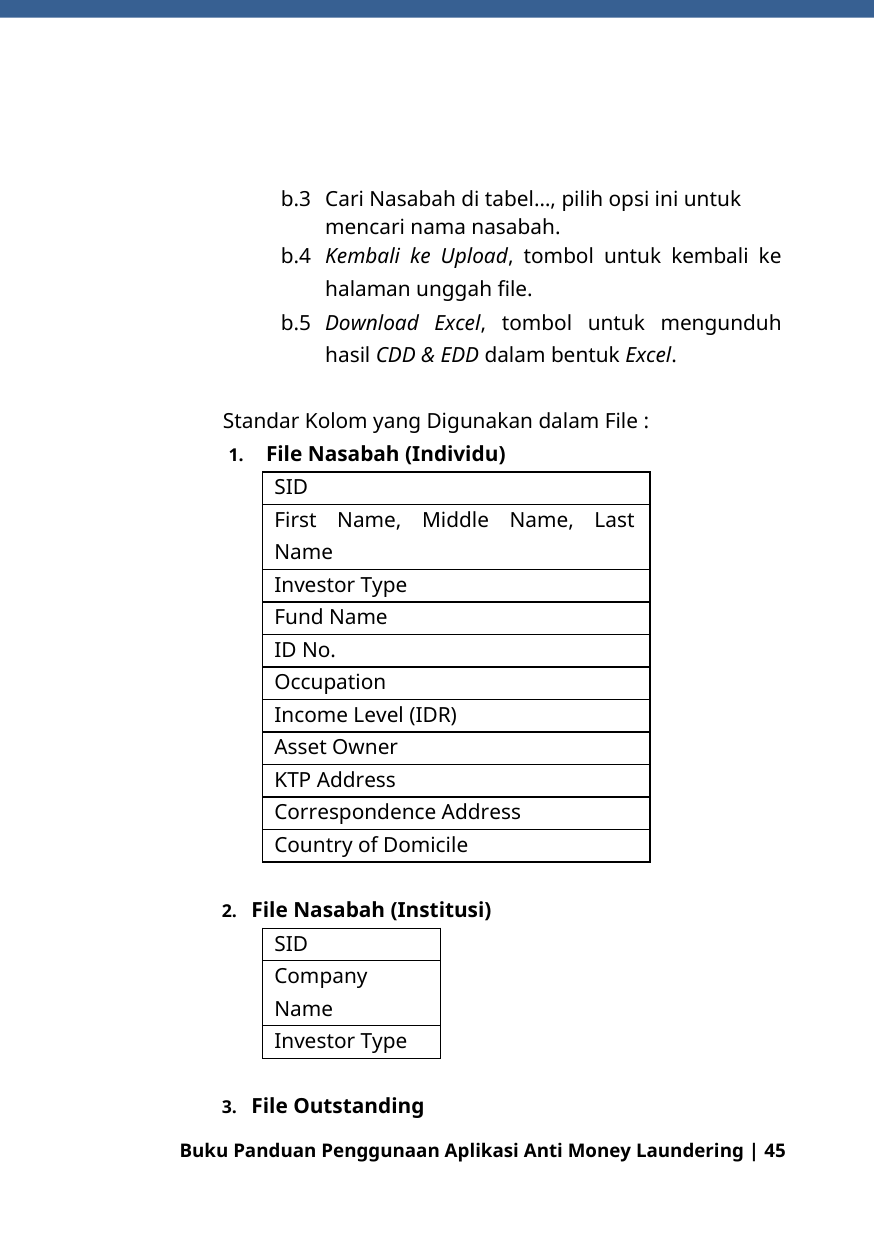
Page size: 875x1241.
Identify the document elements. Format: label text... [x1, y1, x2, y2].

table_cell Correspondence Address [263, 798, 649, 829]
list Kembali ke Upload, tombol untuk kembali ke halaman unggah file. [281, 242, 782, 303]
table_cell Income Level (IDR) [263, 700, 649, 731]
table_cell Asset Owner [263, 733, 649, 764]
list File Outstanding [222, 1091, 782, 1120]
table_cell Investor Type [263, 570, 649, 601]
table_cell Investor Type [263, 1026, 440, 1058]
table_cell KTP Address [263, 765, 649, 796]
table_cell Occupation [263, 668, 649, 699]
table_header SID [263, 473, 649, 504]
table_header SID [263, 929, 440, 960]
table_cell Fund Name [263, 603, 649, 634]
table_cell Country of Domicile [263, 830, 649, 861]
table_cell First Name, Middle Name, Last Name [263, 505, 649, 569]
table_cell Company Name [263, 961, 440, 1025]
list File Nasabah (Individu) [228, 439, 782, 467]
text Standar Kolom yang Digunakan dalam File : [223, 406, 782, 434]
table_cell ID No. [263, 635, 649, 666]
list Download Excel, tombol untuk mengunduh hasil CDD & EDD dalam bentuk Excel. [281, 308, 782, 369]
list Cari Nasabah di tabel…, pilih opsi ini untuk mencari nama nasabah. [281, 184, 785, 241]
list File Nasabah (Institusi) [222, 895, 782, 923]
